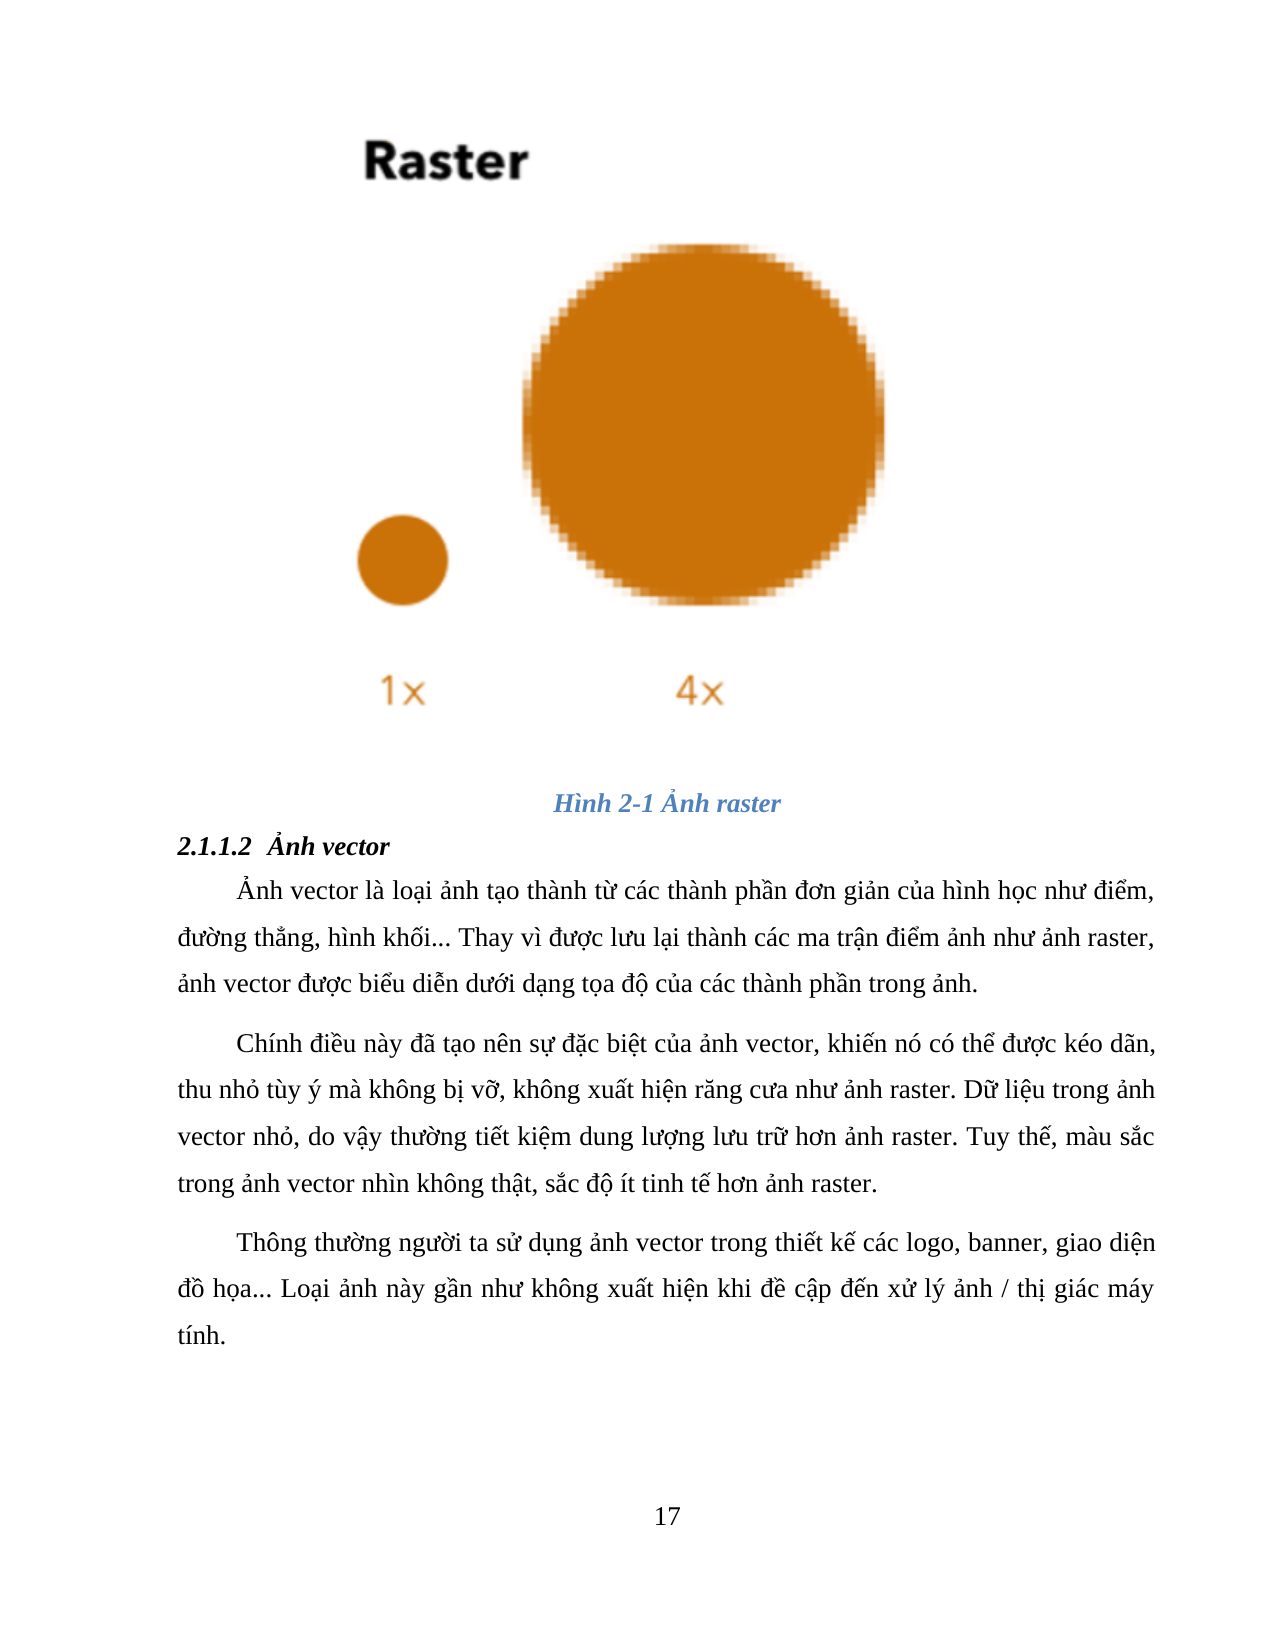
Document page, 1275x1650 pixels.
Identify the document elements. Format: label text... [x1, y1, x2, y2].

text Ảnh vector là loại ảnh tạo thành từ các thành phần đơn giản của hình học như điểm, đường thẳng, hình khối... Thay vì được lưu lại thành các ma trận điểm ảnh như ảnh raster, ảnh vector được biểu diễn dưới dạng tọa độ của các thành phần trong ảnh. [177, 874, 1157, 999]
text Hình 2-1 Ảnh raster [177, 787, 1157, 818]
text Thông thường người ta sử dụng ảnh vector trong thiết kế các logo, banner, giao diện đồ họa... Loại ảnh này gần như không xuất hiện khi đề cập đến xử lý ảnh / thị giác máy tính. [177, 1226, 1157, 1350]
subtitle Ảnh vector [177, 831, 1157, 862]
picture [312, 118, 1022, 759]
text Chính điều này đã tạo nên sự đặc biệt của ảnh vector, khiến nó có thể được kéo dãn, thu nhỏ tùy ý mà không bị vỡ, không xuất hiện răng cưa như ảnh raster. Dữ liệu trong ảnh vector nhỏ, do vậy thường tiết kiệm dung lượng lưu trữ hơn ảnh raster. Tuy thế, màu sắc trong ảnh vector nhìn không thật, sắc độ ít tinh tế hơn ảnh raster. [177, 1027, 1157, 1198]
